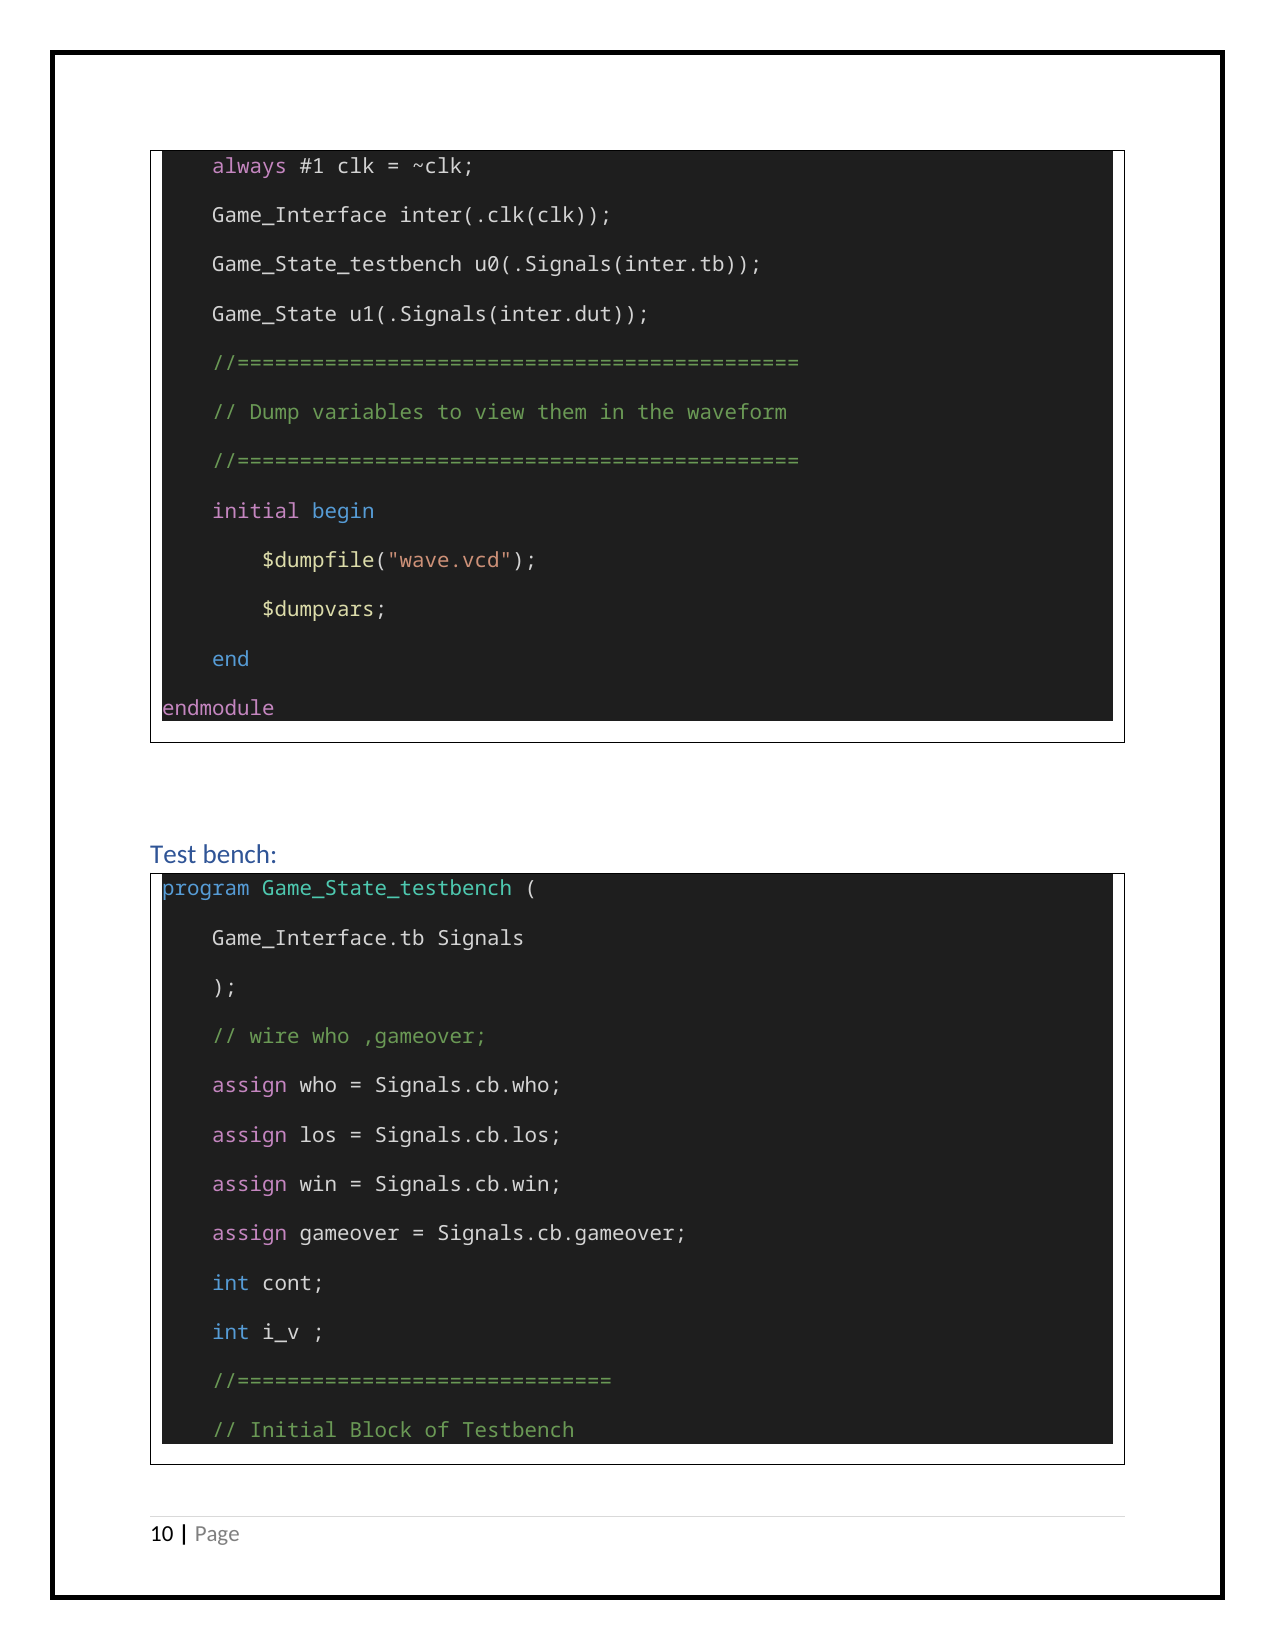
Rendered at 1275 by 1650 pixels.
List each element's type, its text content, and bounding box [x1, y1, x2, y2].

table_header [151, 151, 1124, 742]
subtitle Test bench: [150, 837, 1125, 870]
